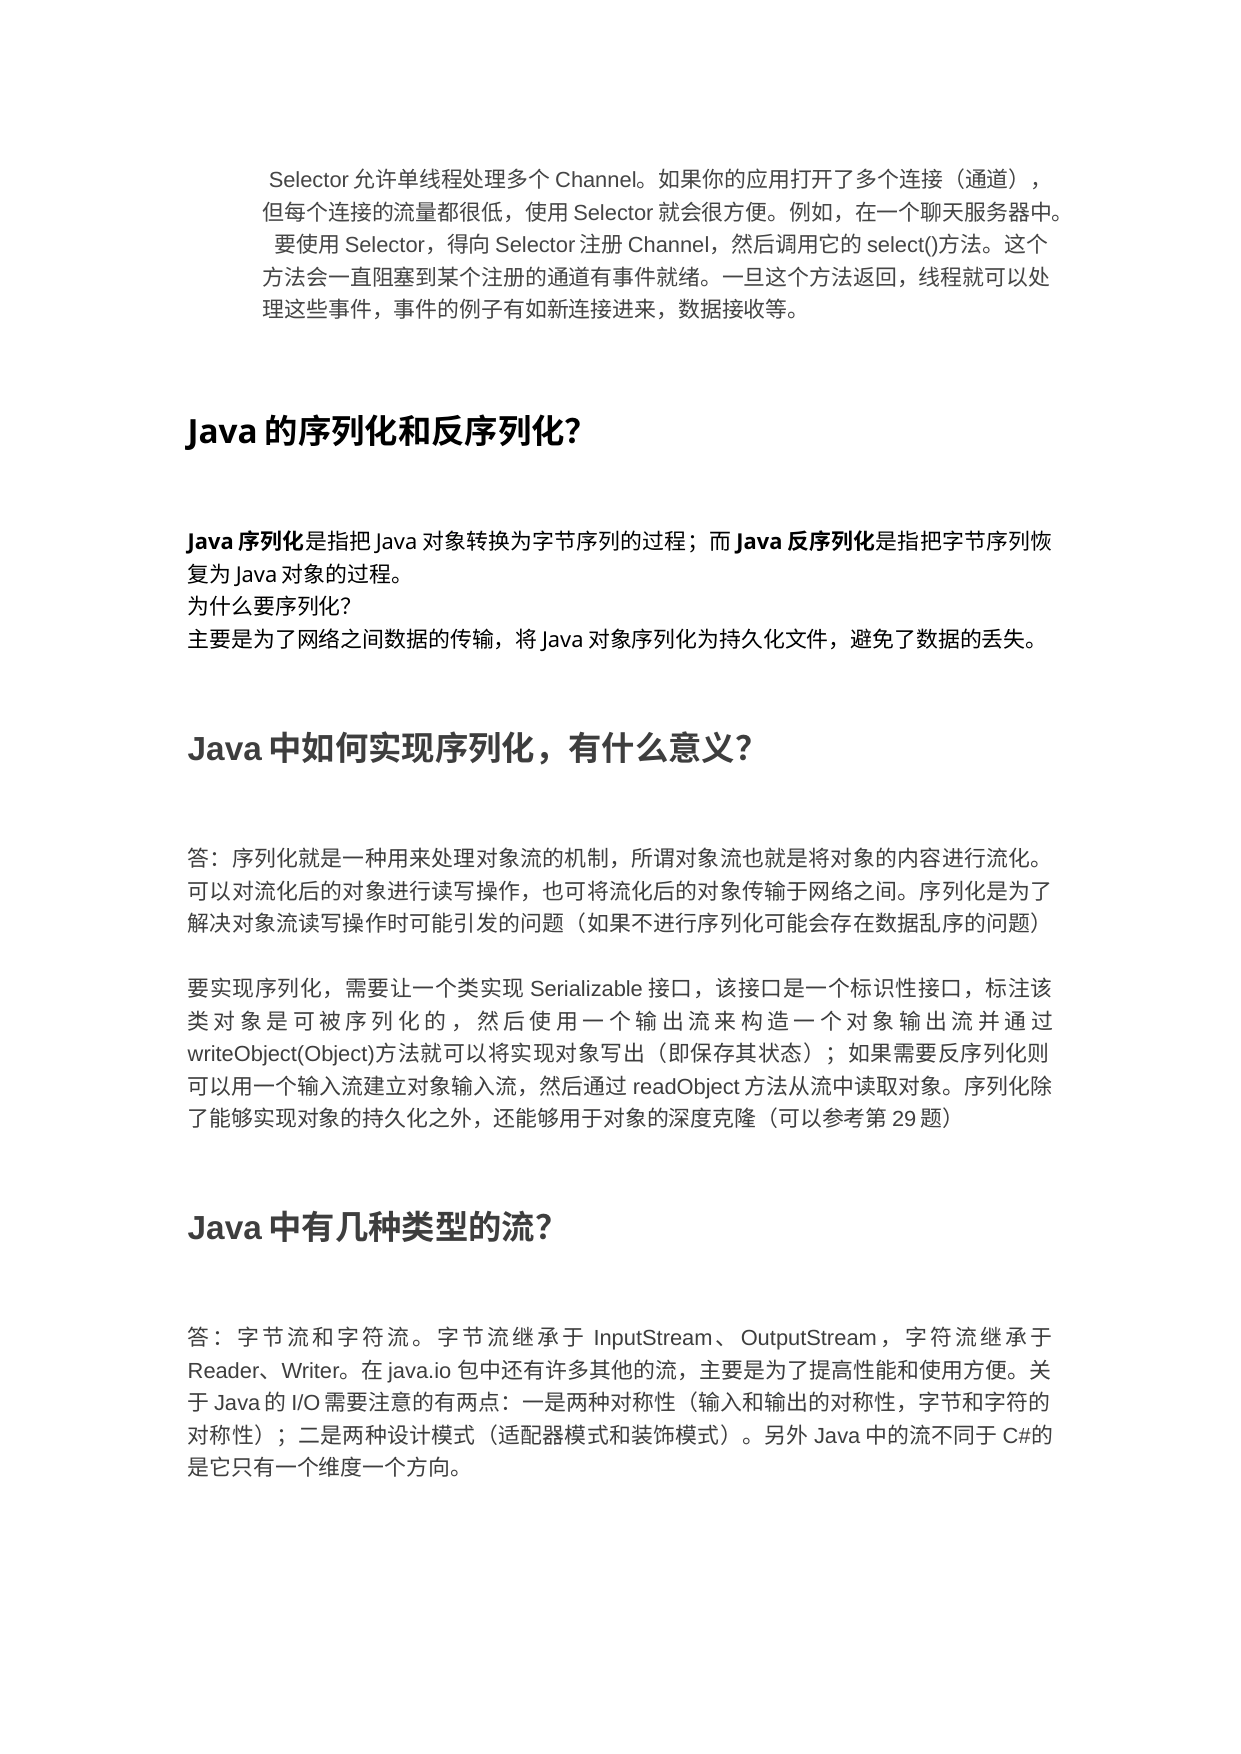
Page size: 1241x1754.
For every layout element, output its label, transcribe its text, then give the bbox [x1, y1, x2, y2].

list Selector允许单线程处理多个 Channel。如果你的应用打开了多个连接（通道），但每个连接的流量都很低，使用Selector就会很方便。例如，在一个聊天服务器中。 [262, 162, 1053, 227]
subtitle Java中有几种类型的流？ [187, 1193, 1053, 1258]
subtitle Java中如何实现序列化，有什么意义？ [187, 713, 1053, 778]
subtitle Java的序列化和反序列化？ [187, 397, 1053, 462]
text 为什么要序列化？ [187, 589, 1053, 621]
text 答：字节流和字符流。字节流继承于InputStream、OutputStream，字符流继承于Reader、Writer。在java.io 包中还有许多其他的流，主要是为了提高性能和使用方便。关于Java的I/O需要注意的有两点：一是两种对称性（输入和输出的对称性，字节和字符的对称性）；二是两种设计模式（适配器模式和装饰模式）。另外Java中的流不同于C#的是它只有一个维度一个方向。 [187, 1320, 1053, 1482]
list 要使用Selector，得向Selector注册Channel，然后调用它的select()方法。这个方法会一直阻塞到某个注册的通道有事件就绪。一旦这个方法返回，线程就可以处理这些事件，事件的例子有如新连接进来，数据接收等。 [262, 227, 1053, 324]
text 答：序列化就是一种用来处理对象流的机制，所谓对象流也就是将对象的内容进行流化。可以对流化后的对象进行读写操作，也可将流化后的对象传输于网络之间。序列化是为了解决对象流读写操作时可能引发的问题（如果不进行序列化可能会存在数据乱序的问题）。 要实现序列化，需要让一个类实现Serializable接口，该接口是一个标识性接口，标注该类对象是可被序列化的，然后使用一个输出流来构造一个对象输出流并通过writeObject(Object)方法就可以将实现对象写出（即保存其状态）；如果需要反序列化则可以用一个输入流建立对象输入流，然后通过readObject方法从流中读取对象。序列化除了能够实现对象的持久化之外，还能够用于对象的深度克隆（可以参考第29题） [187, 841, 1053, 1133]
text Java序列化是指把Java对象转换为字节序列的过程；而Java反序列化是指把字节序列恢复为Java对象的过程。 [187, 524, 1053, 589]
text 主要是为了网络之间数据的传输，将Java对象序列化为持久化文件，避免了数据的丢失。 [187, 621, 1053, 654]
